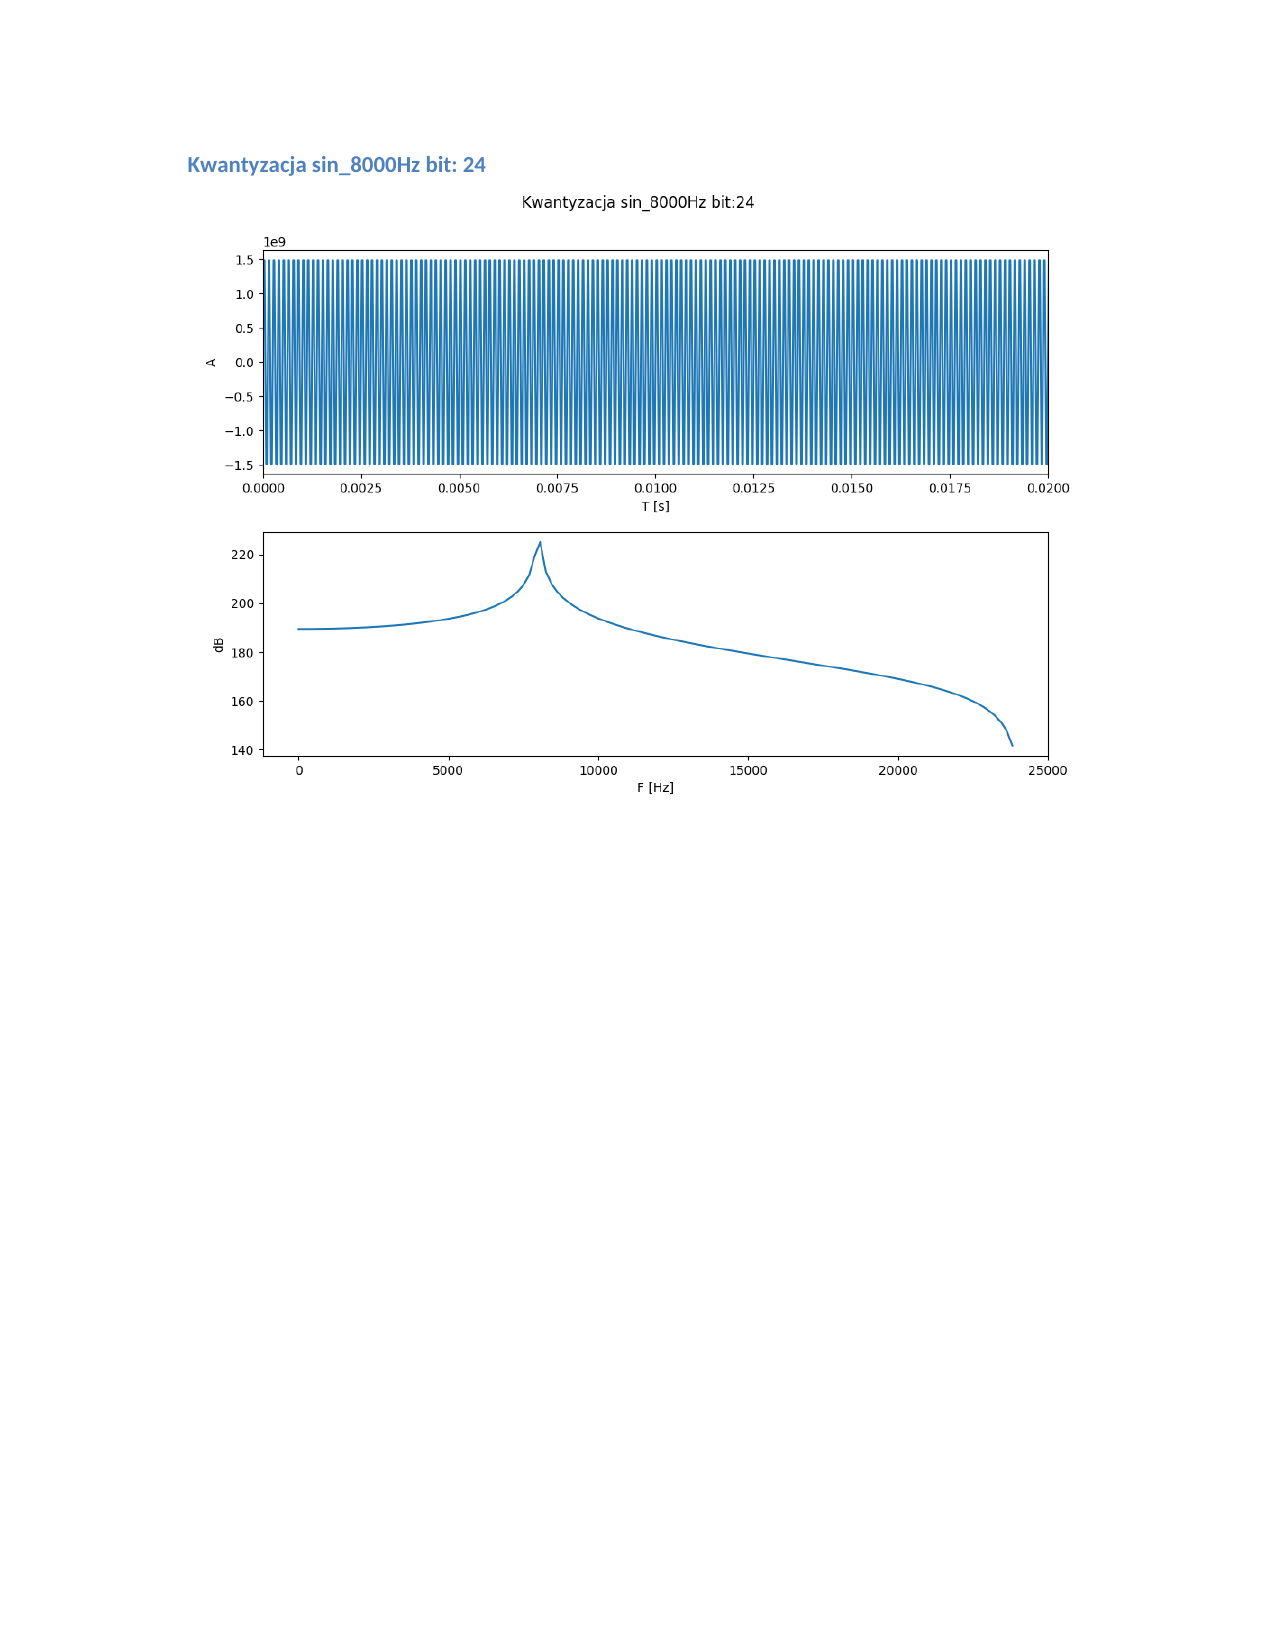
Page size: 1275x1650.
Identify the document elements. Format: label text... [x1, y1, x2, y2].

picture [187, 182, 1088, 813]
subtitle Kwantyzacja sin_8000Hz bit: 24 [187, 150, 1087, 178]
